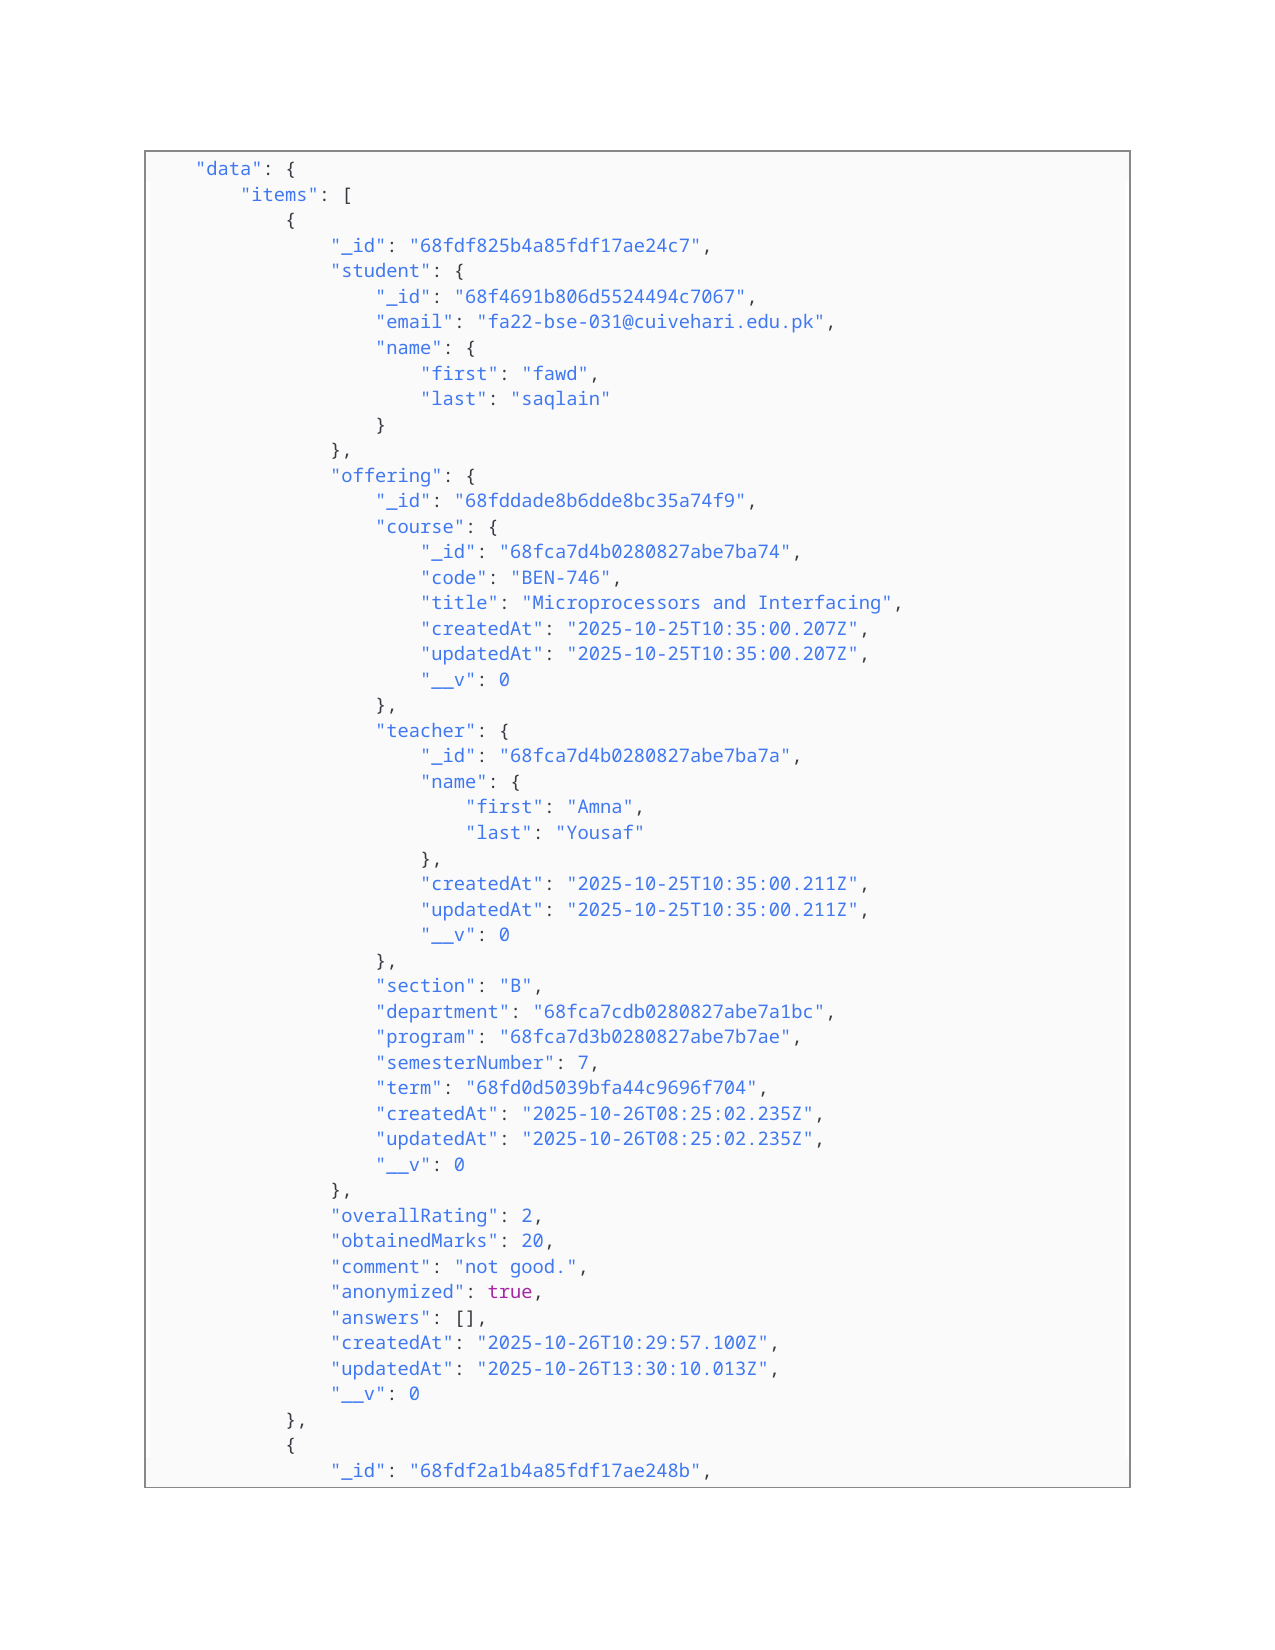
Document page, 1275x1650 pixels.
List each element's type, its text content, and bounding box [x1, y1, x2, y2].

text "_id": "68fca7d4b0280827abe7ba74", [150, 538, 1125, 564]
text "first": "fawd", [150, 360, 1125, 385]
text "updatedAt": "2025-10-25T10:35:00.207Z", [150, 641, 1125, 666]
text "program": "68fca7d3b0280827abe7b7ae", [150, 1023, 1125, 1049]
text "createdAt": "2025-10-26T08:25:02.235Z", [150, 1100, 1125, 1126]
text { [150, 207, 1125, 232]
text "name": { [150, 334, 1125, 360]
text }, [150, 1406, 1125, 1432]
text "code": "BEN-746", [150, 564, 1125, 589]
text "updatedAt": "2025-10-26T08:25:02.235Z", [150, 1126, 1125, 1151]
text "offering": { [150, 462, 1125, 487]
text "comment": "not good.", [150, 1253, 1125, 1279]
text "updatedAt": "2025-10-26T13:30:10.013Z", [150, 1355, 1125, 1381]
text }, [150, 947, 1125, 972]
text "teacher": { [150, 717, 1125, 743]
text "obtainedMarks": 20, [150, 1228, 1125, 1253]
text "_id": "68fddade8b6dde8bc35a74f9", [150, 487, 1125, 513]
text "_id": "68fdf825b4a85fdf17ae24c7", [150, 232, 1125, 258]
text "_id": "68fdf2a1b4a85fdf17ae248b", [146, 1452, 1129, 1487]
text "email": "fa22-bse-031@cuivehari.edu.pk", [150, 309, 1125, 334]
text }, [150, 1177, 1125, 1202]
text "_id": "68fca7d4b0280827abe7ba7a", [150, 743, 1125, 768]
text "__v": 0 [150, 921, 1125, 947]
text "student": { [150, 258, 1125, 283]
text "term": "68fd0d5039bfa44c9696f704", [150, 1074, 1125, 1100]
text "createdAt": "2025-10-25T10:35:00.211Z", [150, 870, 1125, 896]
text "__v": 0 [150, 1381, 1125, 1406]
text "title": "Microprocessors and Interfacing", [150, 589, 1125, 615]
text } [150, 411, 1125, 436]
text "first": "Amna", [150, 794, 1125, 819]
text "updatedAt": "2025-10-25T10:35:00.211Z", [150, 896, 1125, 921]
text { [150, 1432, 1125, 1452]
text "course": { [150, 513, 1125, 538]
text "last": "saqlain" [150, 385, 1125, 411]
text "createdAt": "2025-10-26T10:29:57.100Z", [150, 1330, 1125, 1355]
text "last": "Yousaf" [150, 819, 1125, 845]
text "__v": 0 [150, 666, 1125, 692]
text "data": { [146, 152, 1129, 181]
text "section": "B", [150, 972, 1125, 998]
text "_id": "68f4691b806d5524494c7067", [150, 283, 1125, 309]
text }, [150, 436, 1125, 462]
text "department": "68fca7cdb0280827abe7a1bc", [150, 998, 1125, 1023]
text "overallRating": 2, [150, 1202, 1125, 1228]
text "createdAt": "2025-10-25T10:35:00.207Z", [150, 615, 1125, 641]
text }, [150, 845, 1125, 870]
text }, [150, 692, 1125, 717]
text "__v": 0 [150, 1151, 1125, 1177]
text "answers": [], [150, 1304, 1125, 1330]
text "semesterNumber": 7, [150, 1049, 1125, 1074]
text "name": { [150, 768, 1125, 794]
text "items": [ [150, 181, 1125, 207]
text "anonymized": true, [150, 1279, 1125, 1304]
